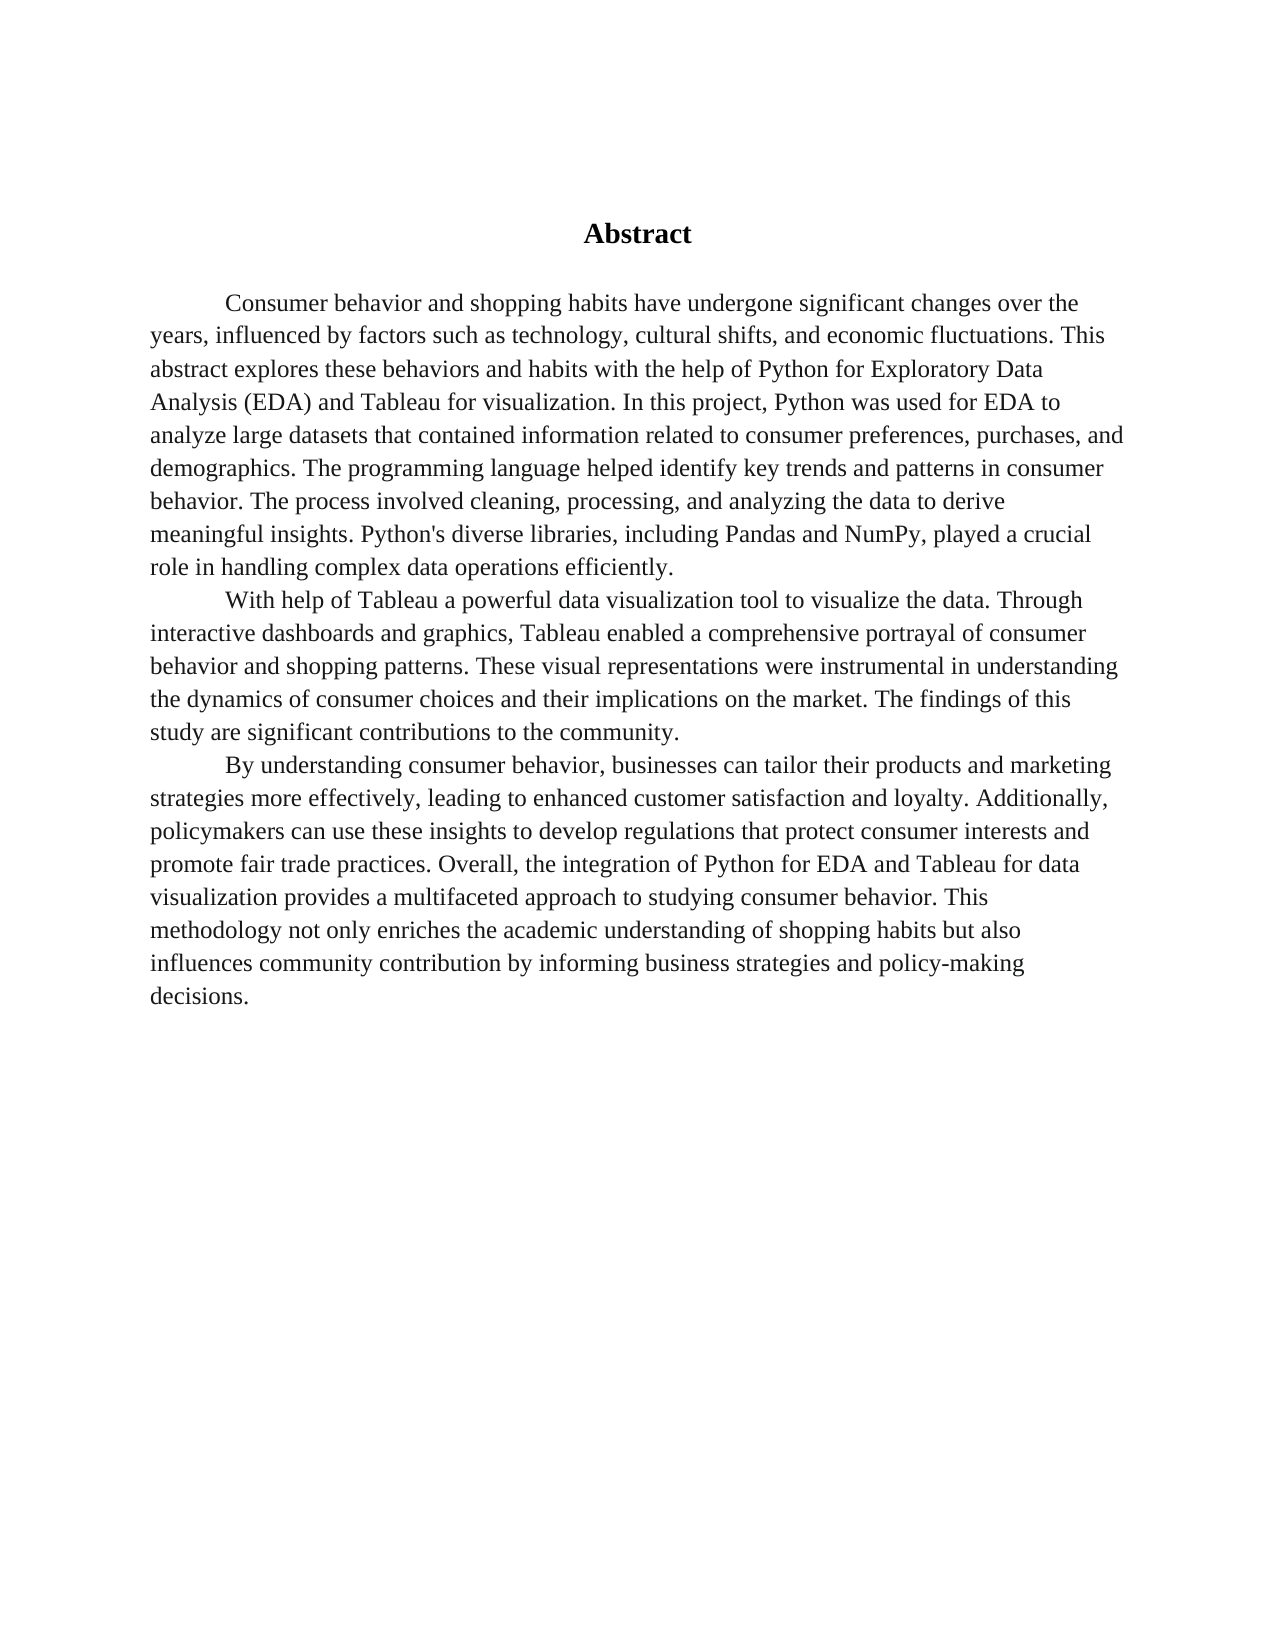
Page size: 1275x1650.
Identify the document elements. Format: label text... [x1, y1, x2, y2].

text Abstract [150, 216, 1125, 249]
text By understanding consumer behavior, businesses can tailor their products and marketing strategies more effectively, leading to enhanced customer satisfaction and loyalty. Additionally, policymakers can use these insights to develop regulations that protect consumer interests and promote fair trade practices. Overall, the integration of Python for EDA and Tableau for data visualization provides a multifaceted approach to studying consumer behavior. This methodology not only enriches the academic understanding of shopping habits but also influences community contribution by informing business strategies and policy-making decisions. [150, 750, 1125, 1010]
text With help of Tableau a powerful data visualization tool to visualize the data. Through interactive dashboards and graphics, Tableau enabled a comprehensive portrayal of consumer behavior and shopping patterns. These visual representations were instrumental in understanding the dynamics of consumer choices and their implications on the market. The findings of this study are significant contributions to the community. [150, 585, 1125, 746]
text Consumer behavior and shopping habits have undergone significant changes over the years, influenced by factors such as technology, cultural shifts, and economic fluctuations. This abstract explores these behaviors and habits with the help of Python for Exploratory Data Analysis (EDA) and Tableau for visualization. In this project, Python was used for EDA to analyze large datasets that contained information related to consumer preferences, purchases, and demographics. The programming language helped identify key trends and patterns in consumer behavior. The process involved cleaning, processing, and analyzing the data to derive meaningful insights. Python's diverse libraries, including Pandas and NumPy, played a crucial role in handling complex data operations efficiently. [150, 288, 1125, 581]
